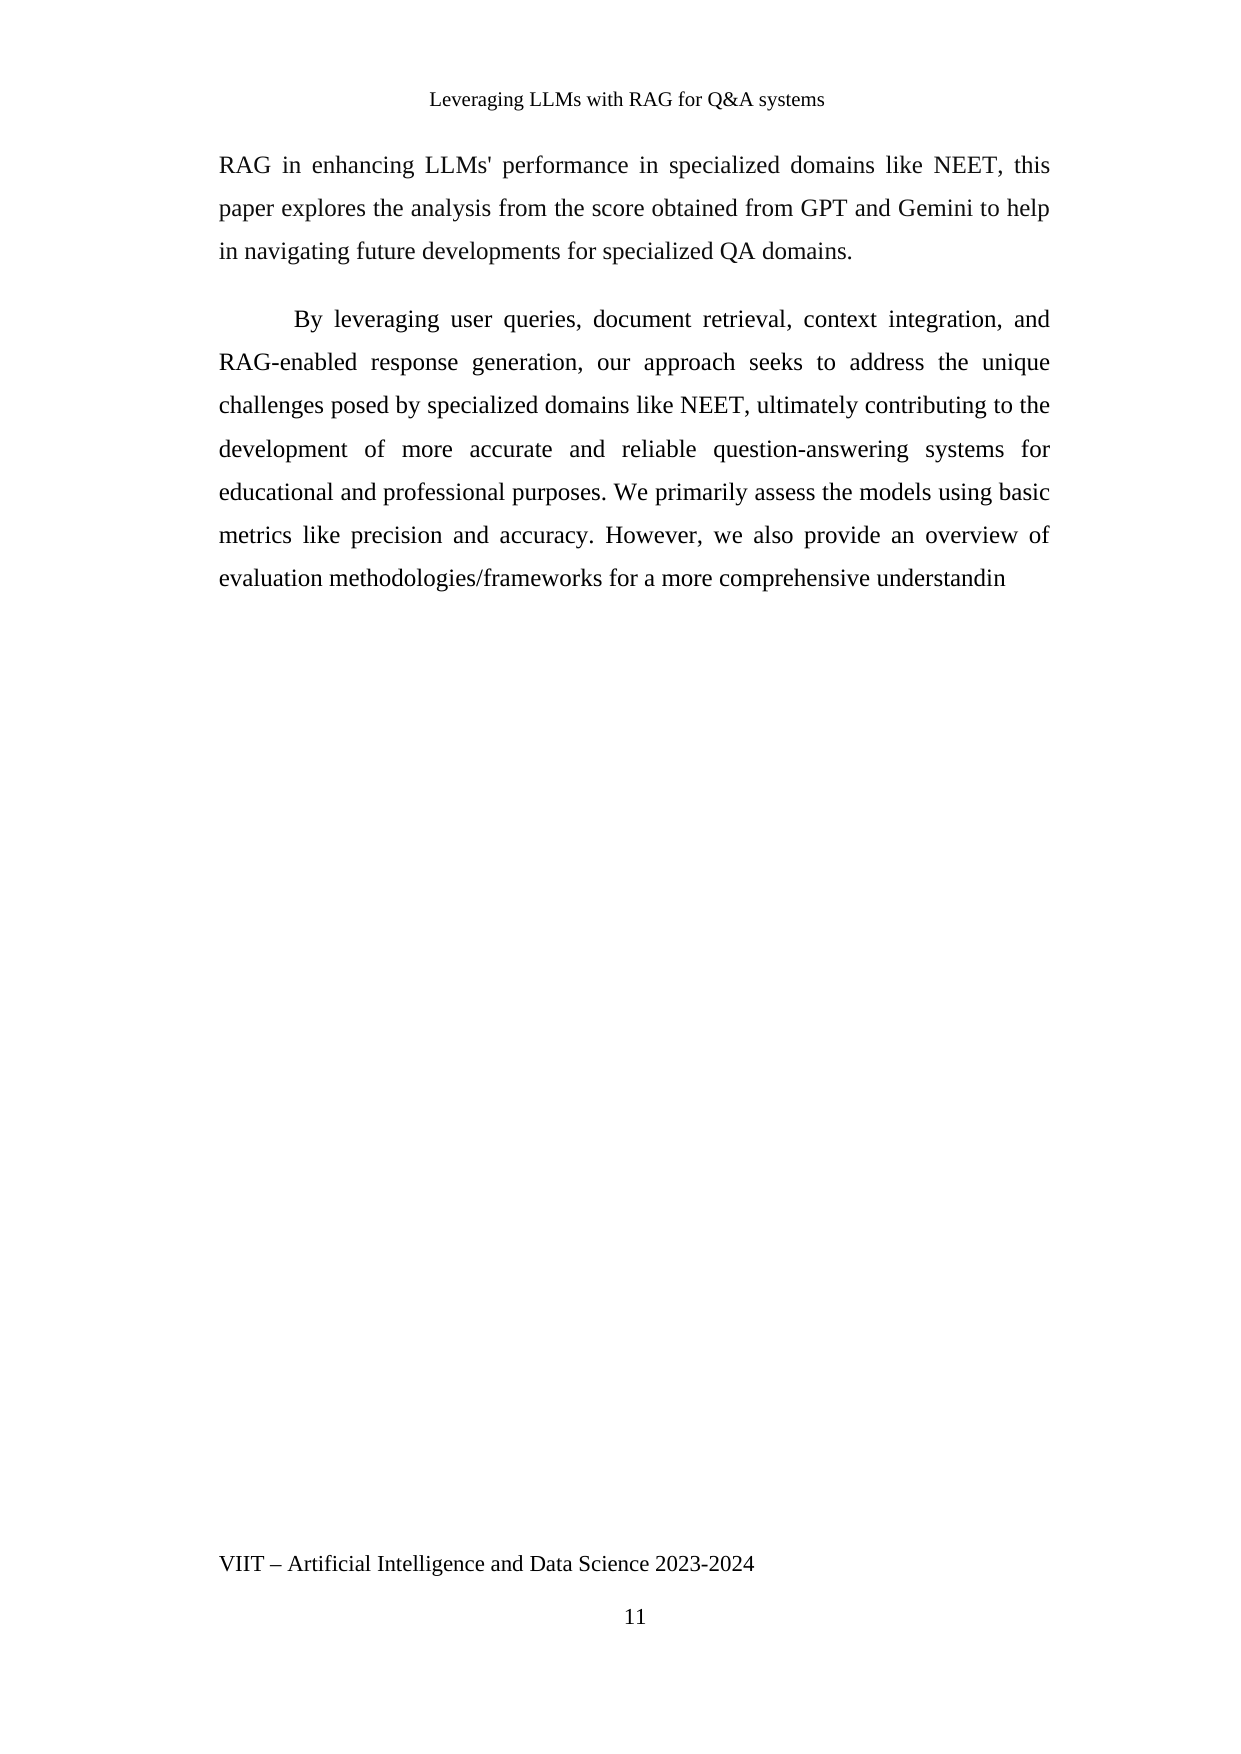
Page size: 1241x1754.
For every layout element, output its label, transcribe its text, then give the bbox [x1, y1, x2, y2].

text By leveraging user queries, document retrieval, context integration, and RAG-enabled response generation, our approach seeks to address the unique challenges posed by specialized domains like NEET, ultimately contributing to the development of more accurate and reliable question-answering systems for educational and professional purposes. We primarily assess the models using basic metrics like precision and accuracy. However, we also provide an overview of evaluation methodologies/frameworks for a more comprehensive understandin [218, 304, 1051, 592]
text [218, 150, 1051, 265]
